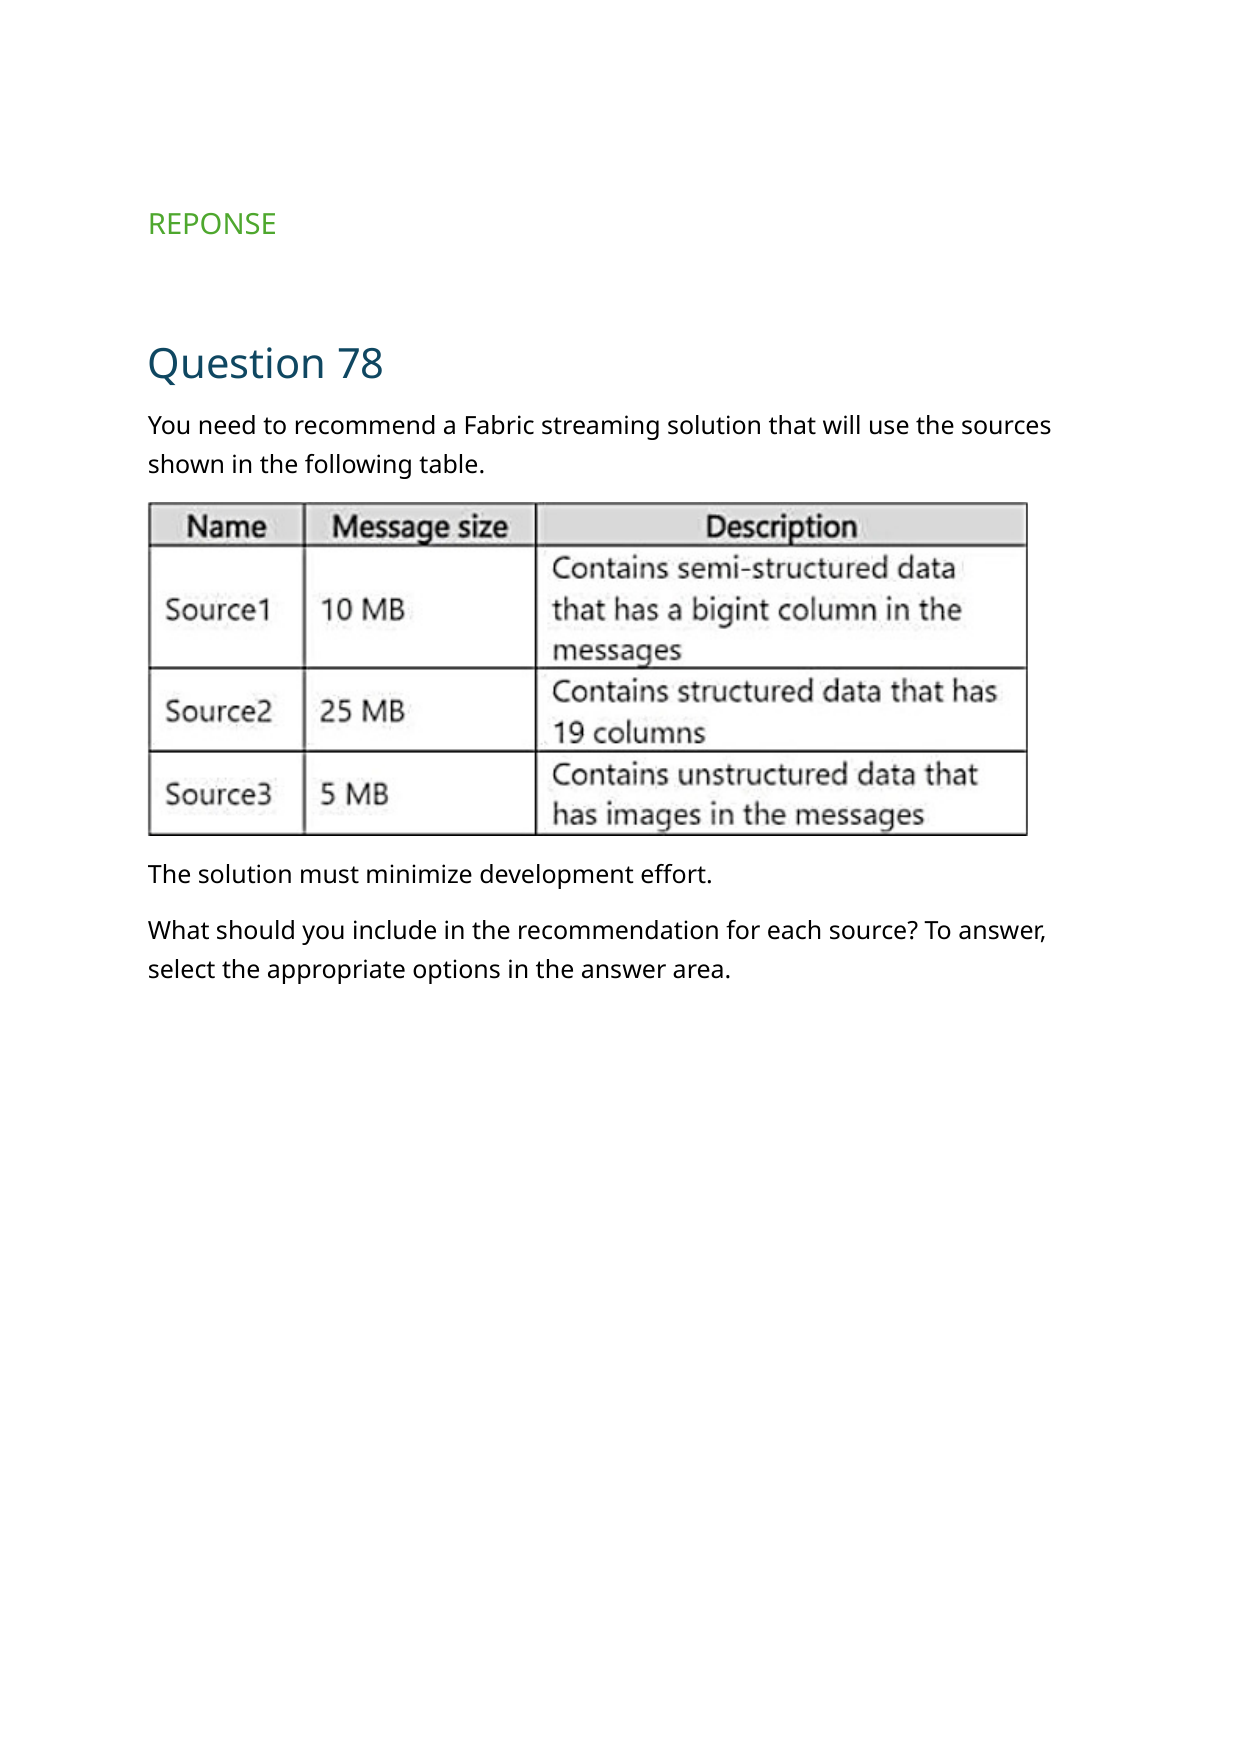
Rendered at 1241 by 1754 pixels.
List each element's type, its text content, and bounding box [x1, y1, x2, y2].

picture [147, 502, 1028, 836]
subtitle Question 78 [148, 334, 1093, 391]
text What should you include in the recommendation for each source? To answer, select the appropriate options in the answer area. [148, 913, 1093, 986]
text You need to recommend a Fabric streaming solution that will use the sources shown in the following table. [148, 408, 1093, 481]
text The solution must minimize development effort. [148, 857, 1093, 891]
subtitle REPONSE [148, 203, 1093, 243]
